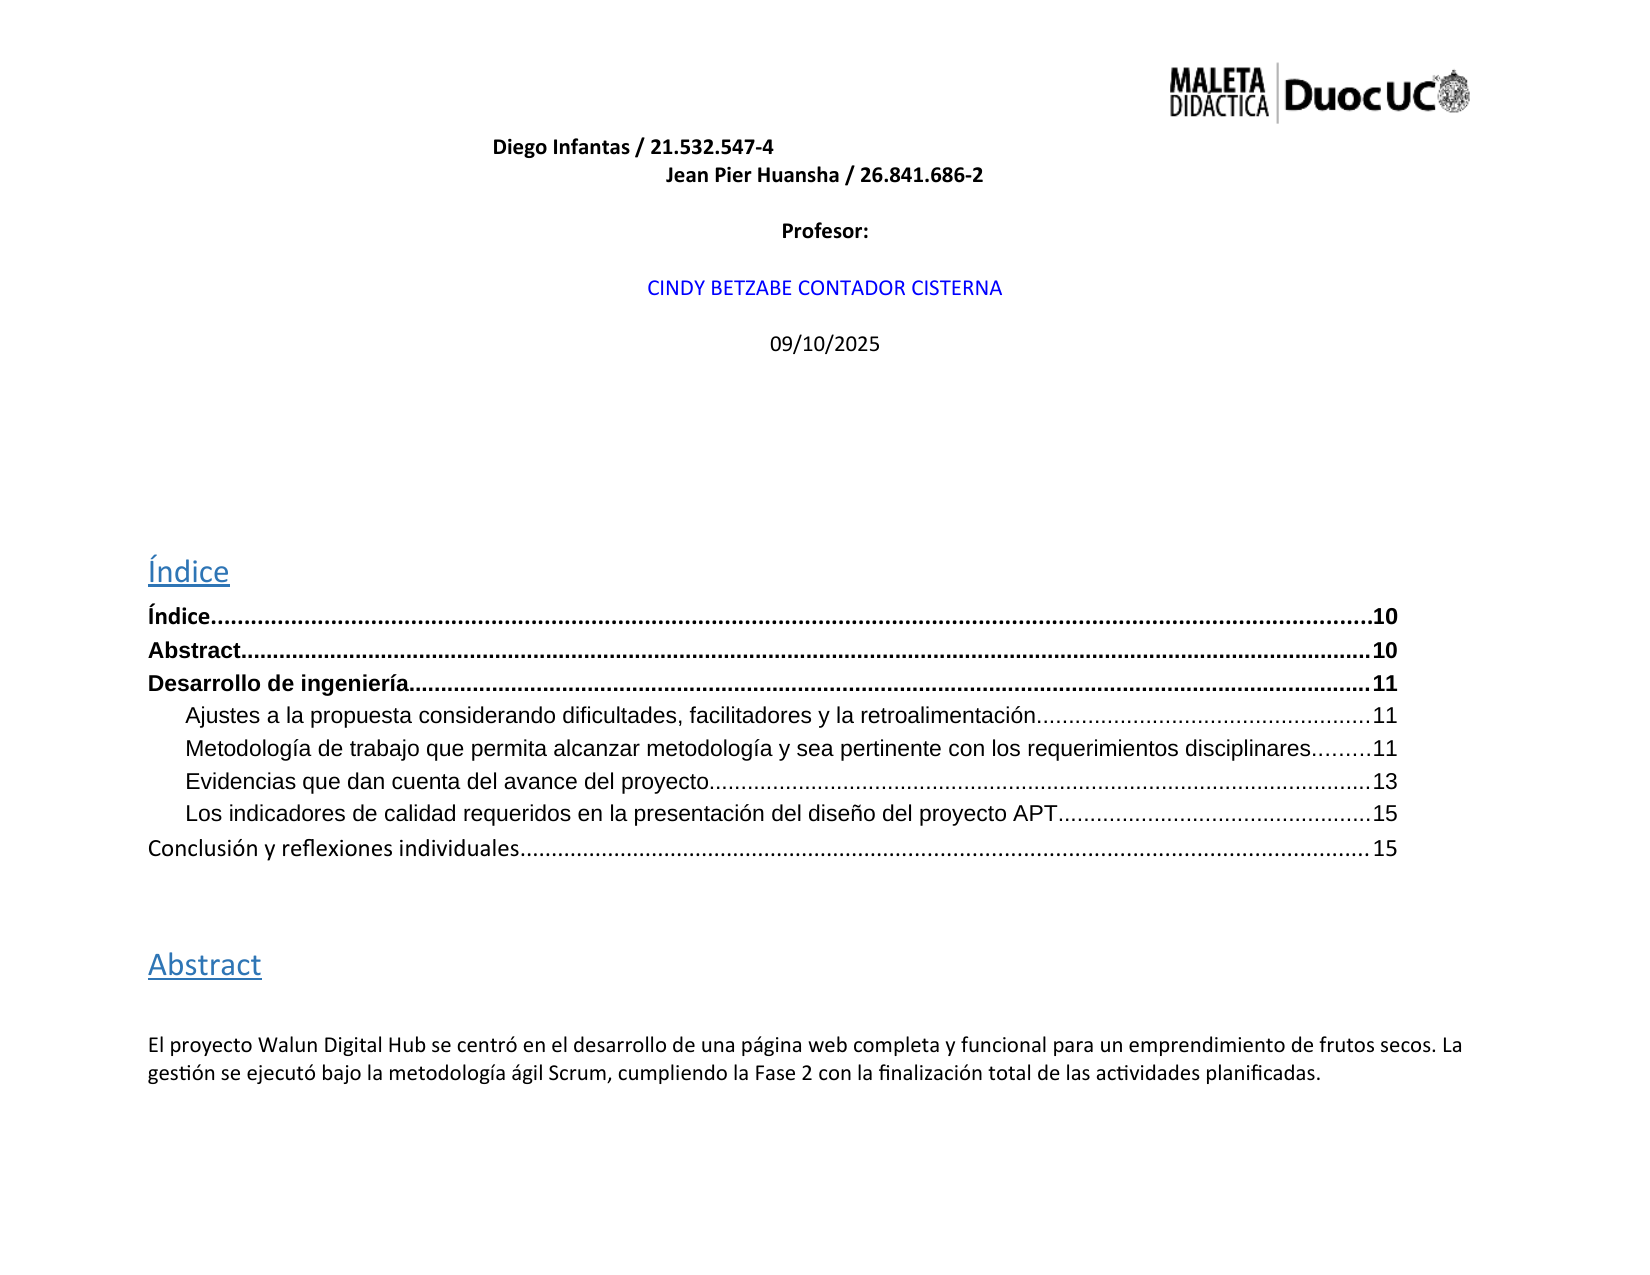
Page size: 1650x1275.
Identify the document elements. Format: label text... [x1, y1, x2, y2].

text 09/10/2025 [148, 329, 1502, 357]
text Diego Infantas / 21.532.547-4 [148, 133, 1502, 161]
text Jean Pier Huansha / 26.841.686-2 [148, 161, 1502, 189]
picture [1137, 39, 1503, 145]
subtitle Abstract [148, 943, 1502, 984]
text Profesor: [148, 217, 1502, 245]
subtitle Índice [148, 550, 1502, 591]
text El proyecto Walun Digital Hub se centró en el desarrollo de una página web completa y funcional para un emprendimiento de frutos secos. La gestión se ejecutó bajo la metodología ágil Scrum, cumpliendo la Fase 2 con la finalización total de las actividades planificadas. [148, 1030, 1502, 1086]
text CINDY BETZABE CONTADOR CISTERNA [148, 273, 1502, 301]
